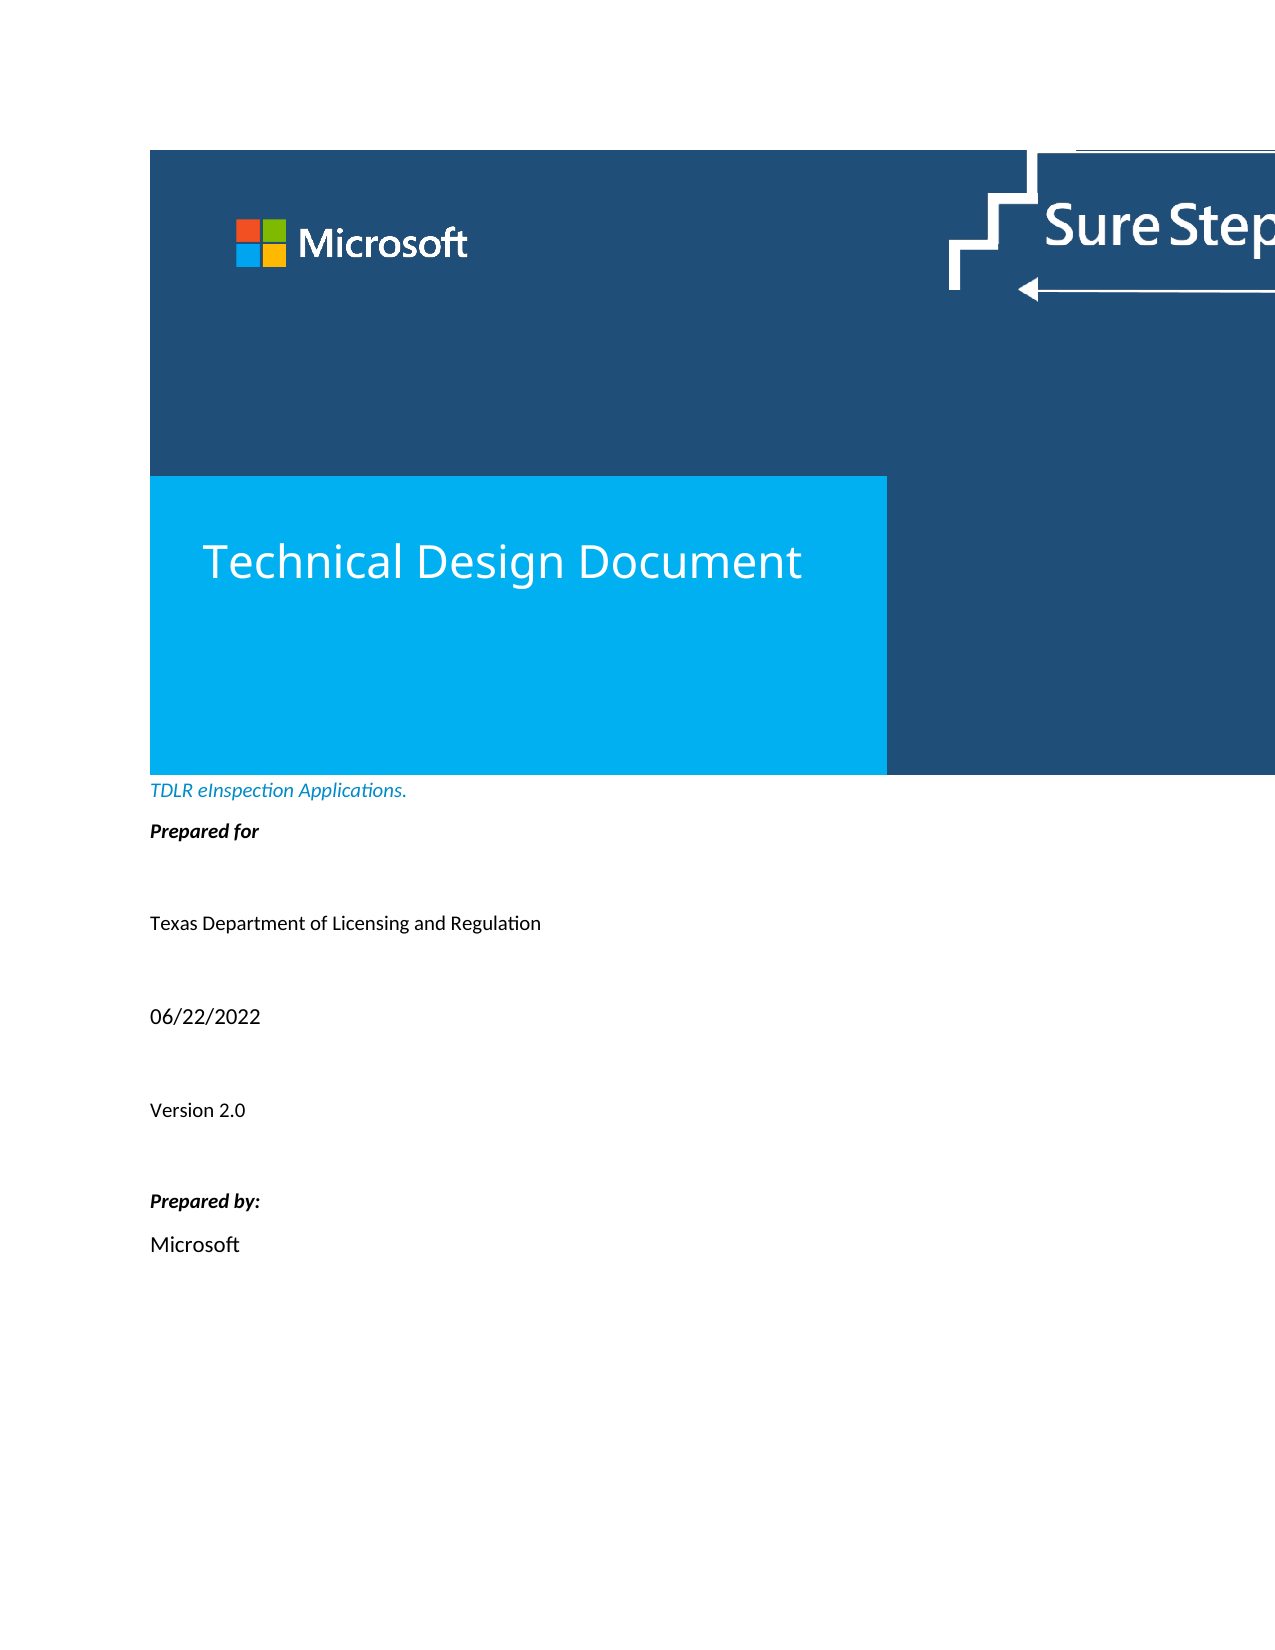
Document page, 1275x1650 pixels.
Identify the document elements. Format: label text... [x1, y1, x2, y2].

text 06/22/2022 [150, 1002, 1125, 1030]
text Prepared for [150, 819, 1125, 844]
picture [948, 149, 1275, 302]
text Prepared by: [150, 1189, 1125, 1214]
text Microsoft [150, 1230, 1124, 1258]
text Texas Department of Licensing and Regulation [150, 911, 1125, 936]
text Version 2.0 [150, 1097, 1125, 1122]
text TDLR eInspection Applications. [150, 775, 1125, 802]
picture [204, 190, 499, 295]
